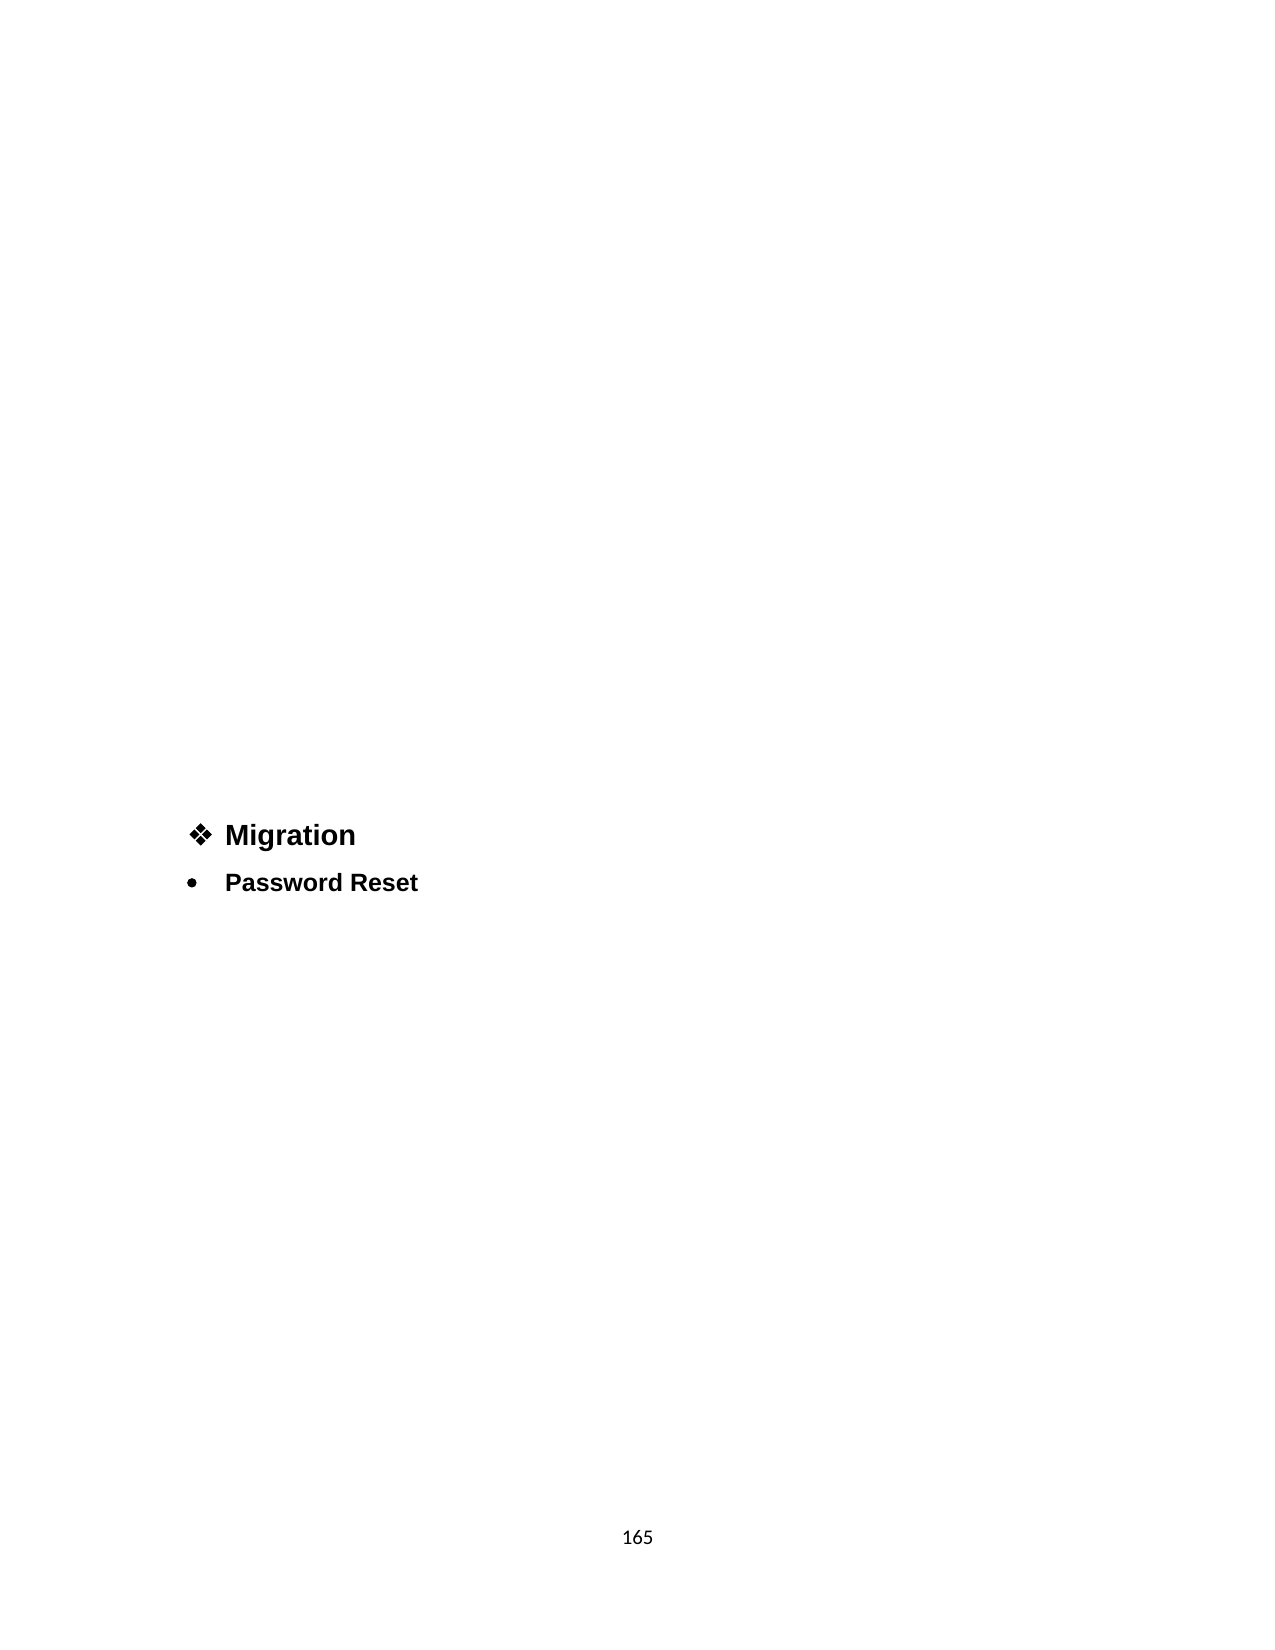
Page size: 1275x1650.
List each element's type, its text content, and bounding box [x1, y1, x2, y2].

list Password Reset [187, 868, 1125, 897]
list Migration [187, 817, 1125, 851]
